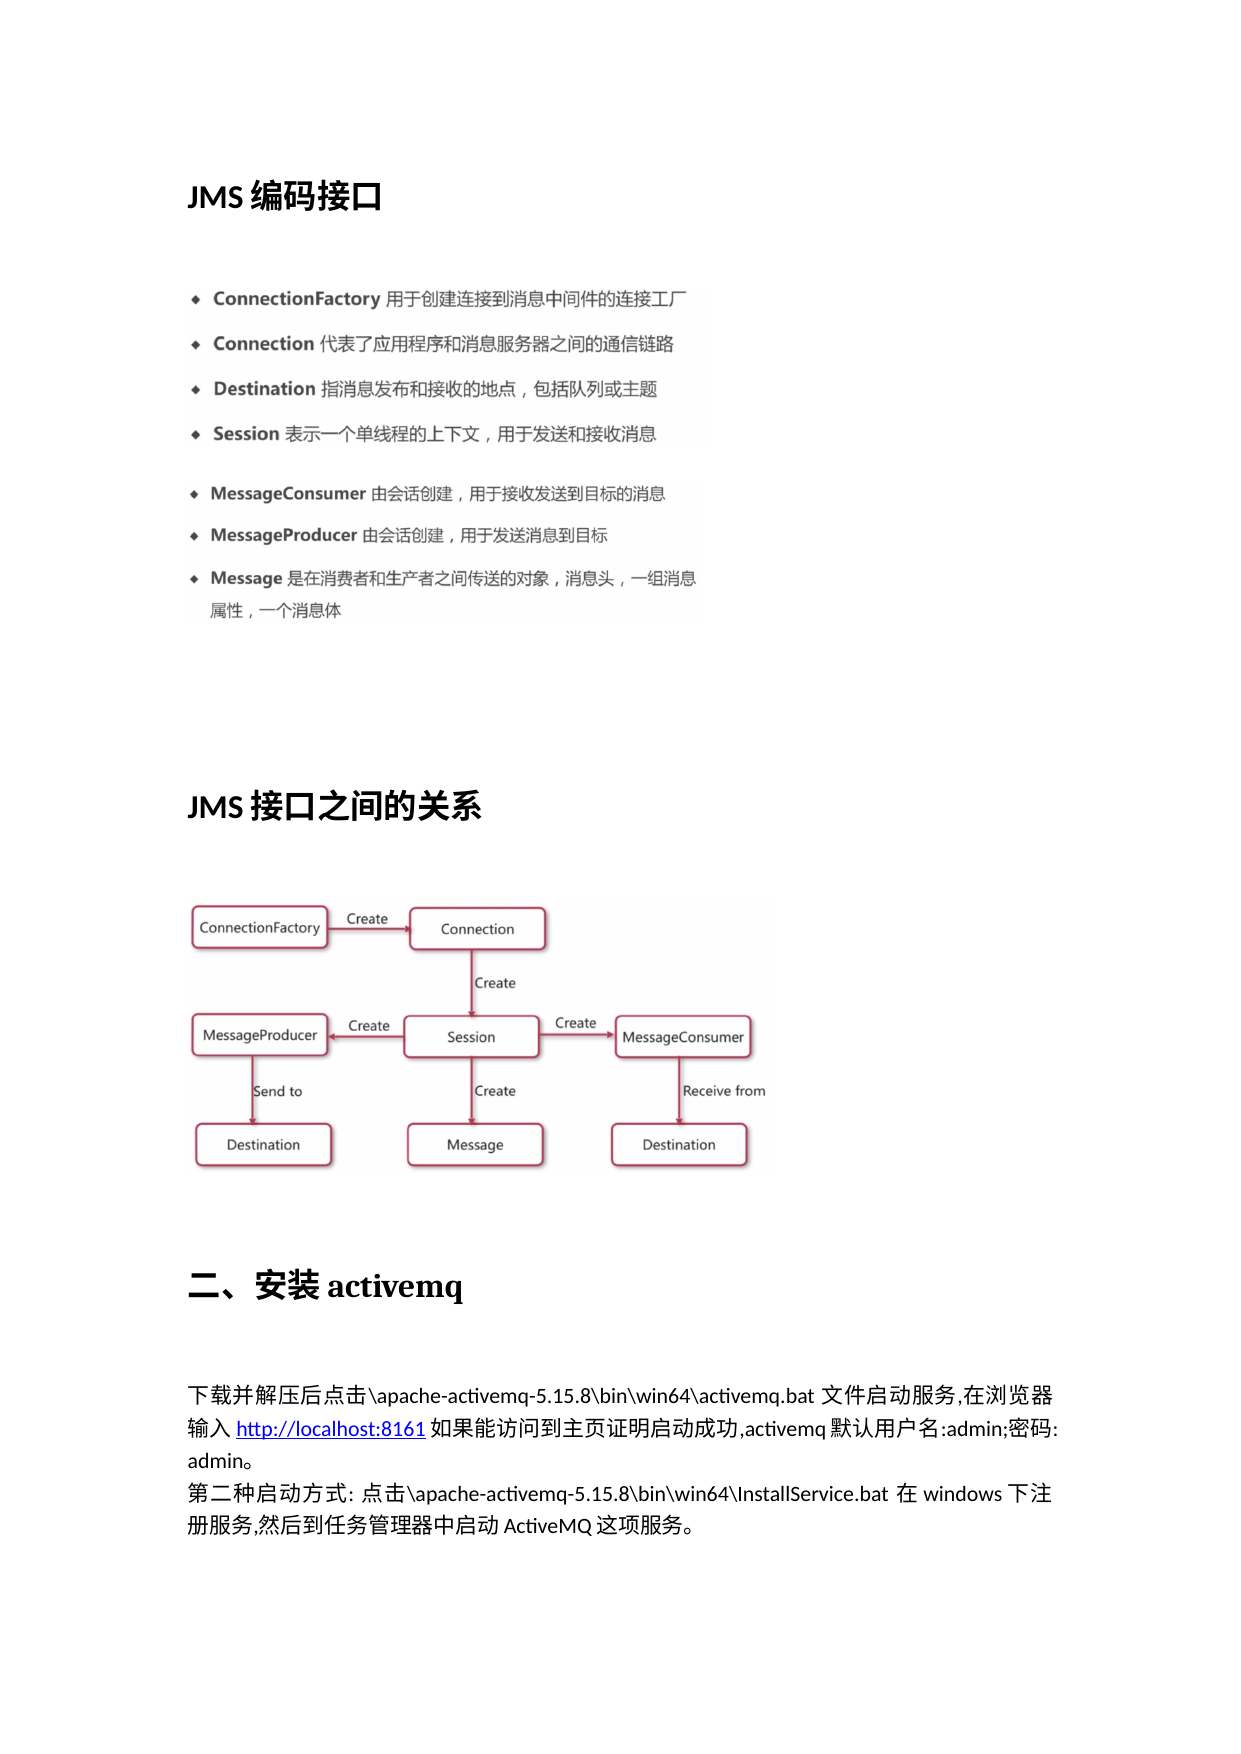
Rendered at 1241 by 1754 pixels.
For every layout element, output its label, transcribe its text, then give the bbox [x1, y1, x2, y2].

subtitle JMS编码接口 [187, 162, 1053, 227]
text 第二种启动方式: 点击\apache-activemq-5.15.8\bin\win64\InstallService.bat 在windows下注册服务,然后到任务管理器中启动ActiveMQ这项服务。 [187, 1475, 1053, 1540]
picture [187, 898, 774, 1173]
text 下载并解压后点击\apache-activemq-5.15.8\bin\win64\activemq.bat 文件启动服务,在浏览器输入http://localhost:8161 如果能访问到主页证明启动成功,activemq默认用户名:admin;密码:admin。 [187, 1378, 1053, 1475]
picture [187, 484, 703, 623]
picture [187, 289, 711, 446]
subtitle 二、安装activemq [187, 1251, 1053, 1316]
subtitle JMS接口之间的关系 [187, 771, 1053, 836]
